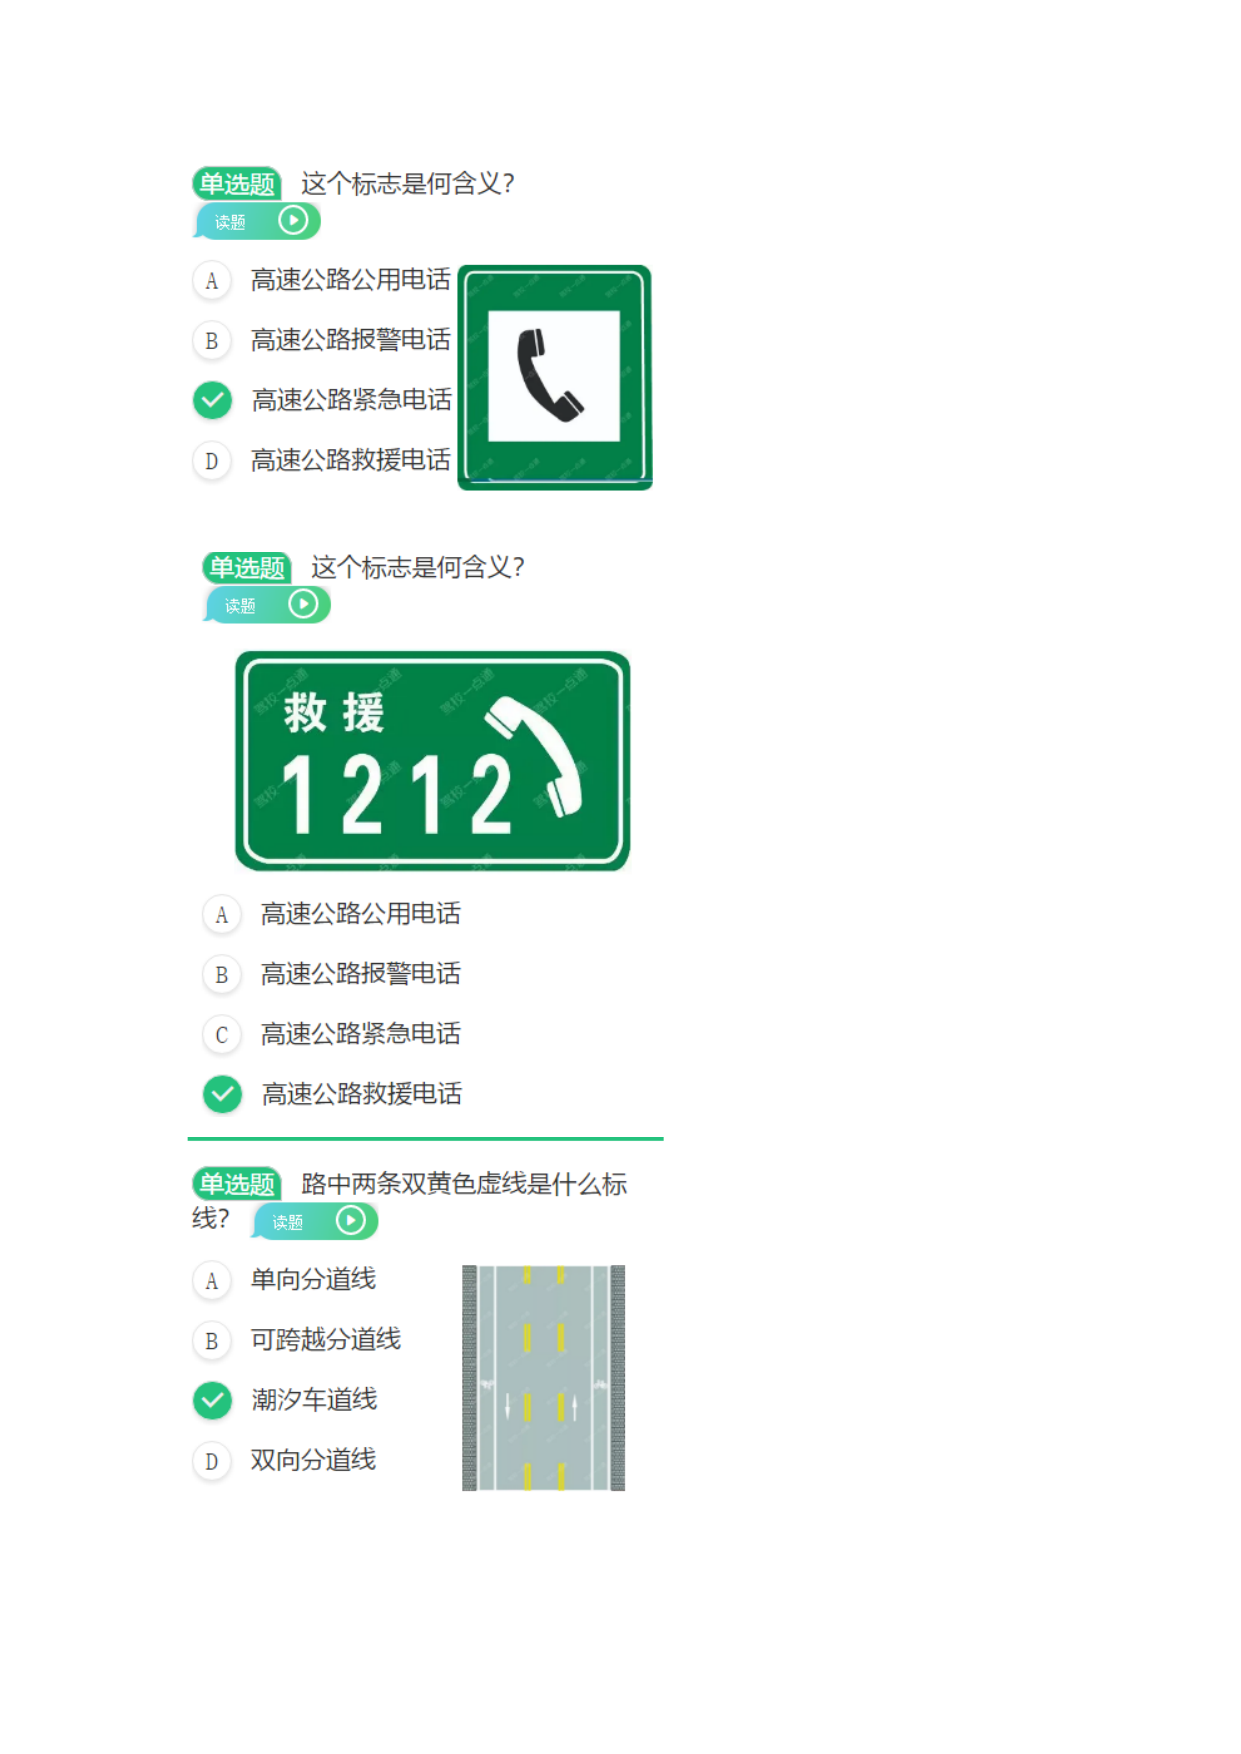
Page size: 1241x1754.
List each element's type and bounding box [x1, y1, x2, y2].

picture [187, 552, 633, 1117]
picture [187, 162, 668, 522]
picture [187, 1137, 664, 1515]
